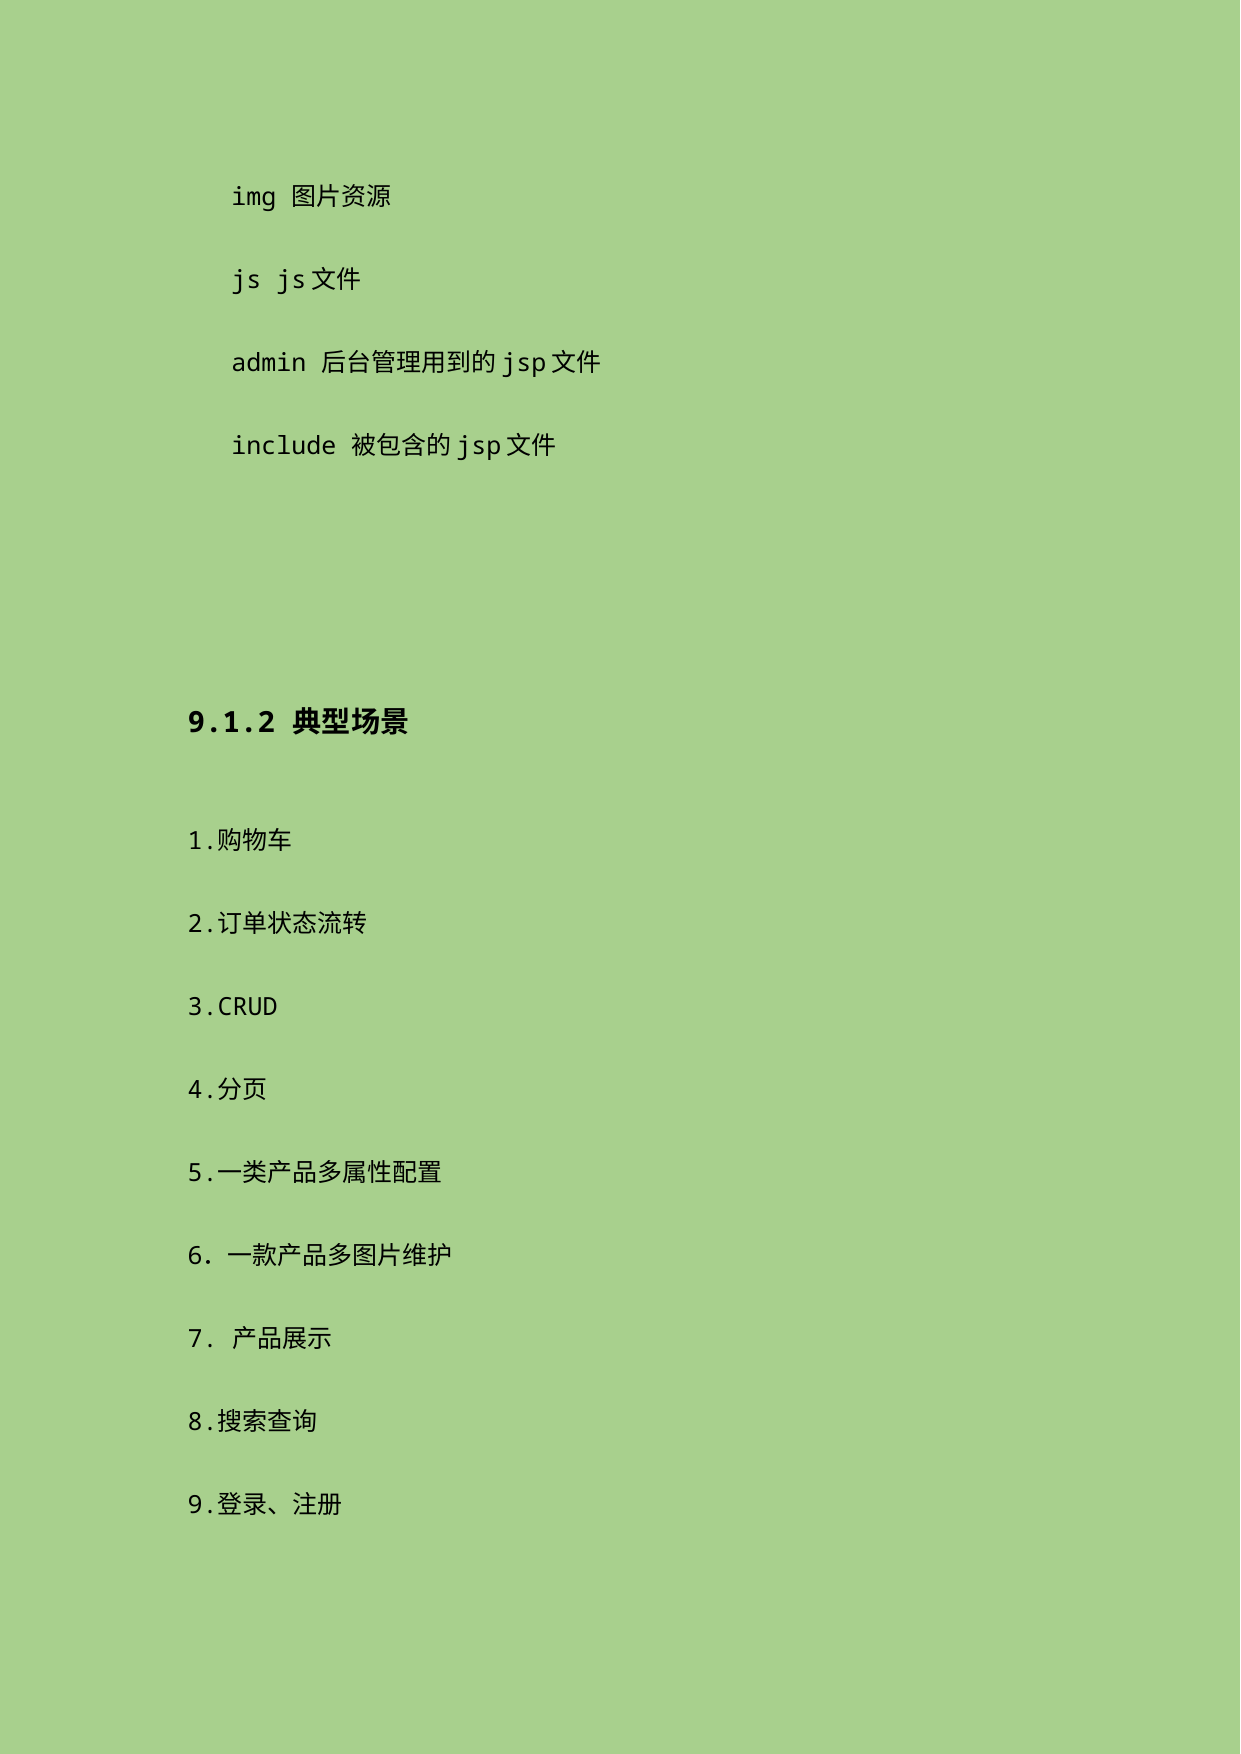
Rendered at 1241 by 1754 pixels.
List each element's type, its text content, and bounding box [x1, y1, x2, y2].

text 8.搜索查询 [187, 1387, 1053, 1452]
text 4.分页 [187, 1055, 1053, 1120]
text 9.登录、注册 [187, 1470, 1053, 1535]
text img 图片资源 [187, 162, 1053, 227]
text include 被包含的jsp文件 [187, 411, 1053, 476]
subtitle 9.1.2 典型场景 [187, 688, 1053, 753]
text 2.订单状态流转 [187, 889, 1053, 954]
text 3.CRUD [187, 973, 1053, 1038]
text 7. 产品展示 [187, 1304, 1053, 1369]
text js js文件 [187, 245, 1053, 310]
text admin 后台管理用到的jsp文件 [187, 328, 1053, 393]
text 5.一类产品多属性配置 [187, 1138, 1053, 1203]
text 6．一款产品多图片维护 [187, 1221, 1053, 1286]
text 1.购物车 [187, 806, 1053, 871]
